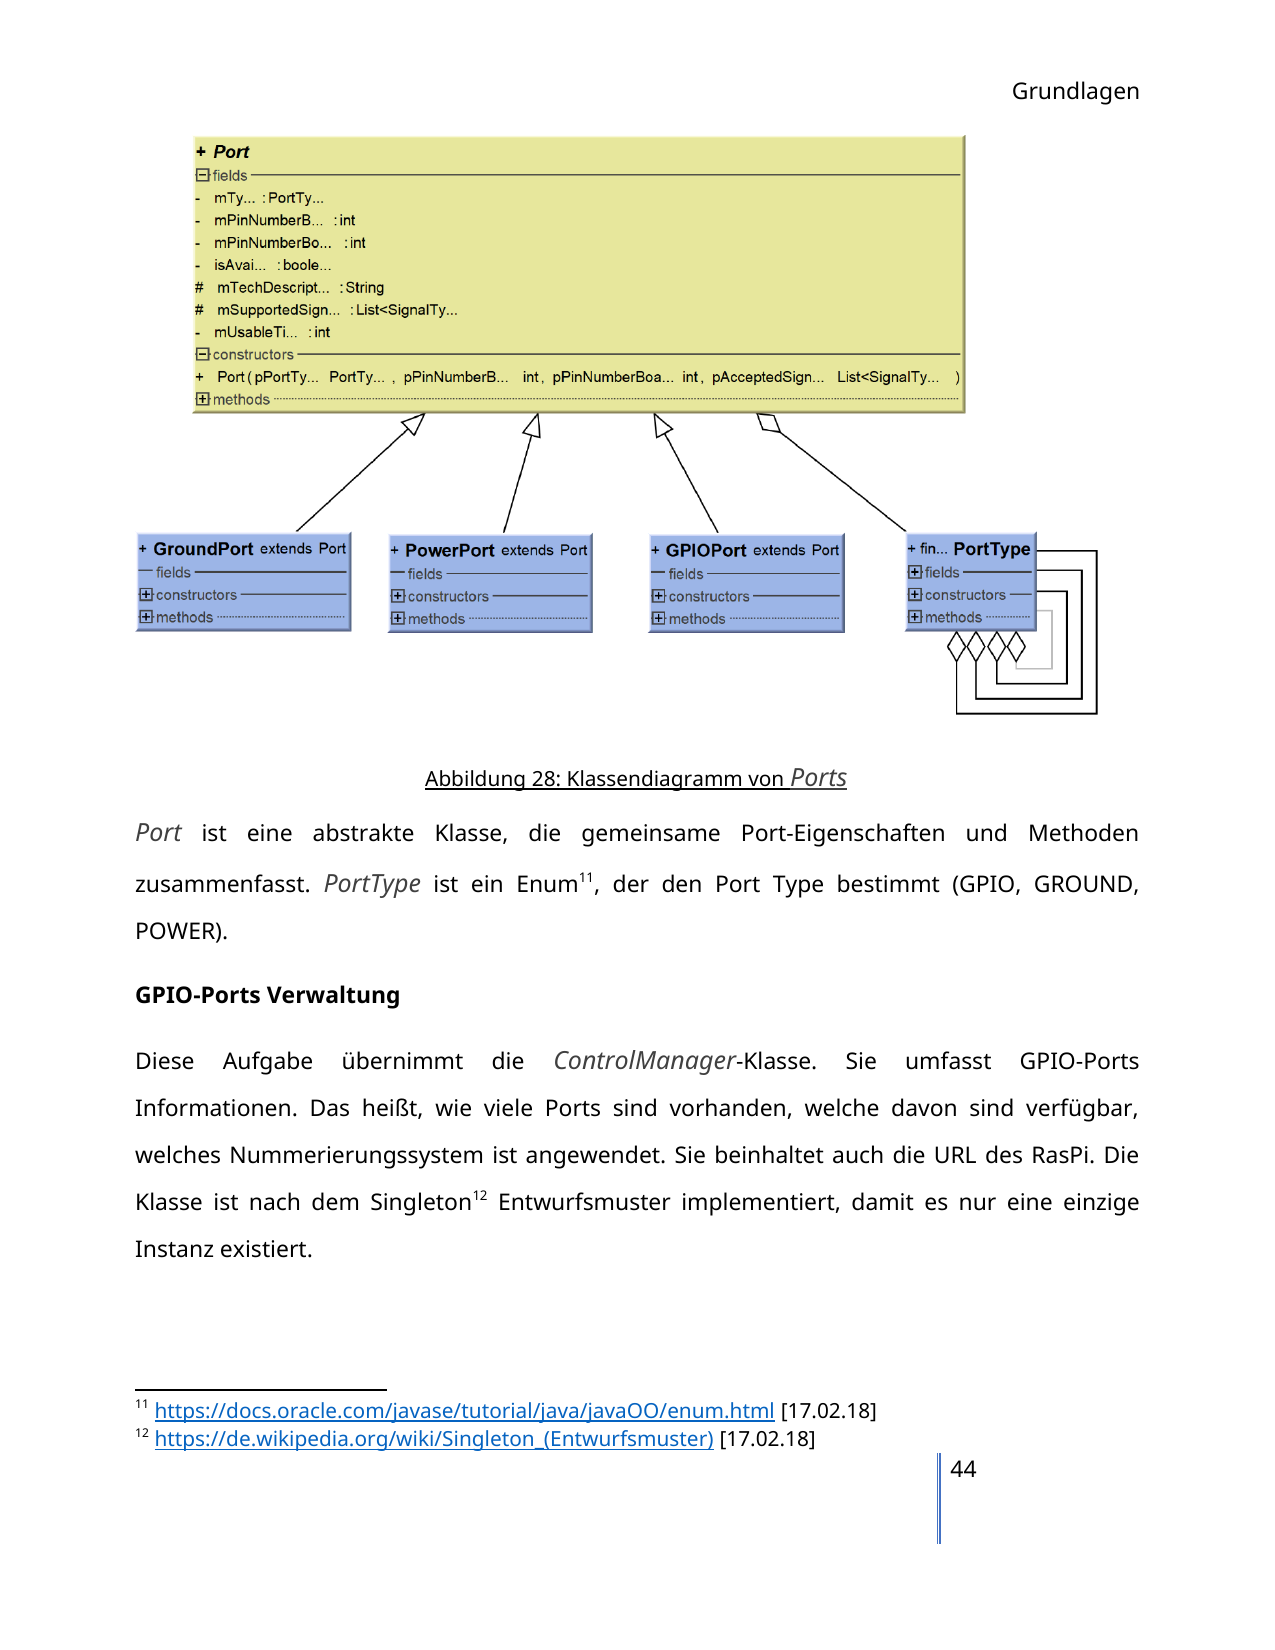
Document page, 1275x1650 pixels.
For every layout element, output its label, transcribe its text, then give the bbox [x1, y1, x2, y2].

text Port ist eine abstrakte Klasse, die gemeinsame Port-Eigenschaften und Methoden zusammenfasst. PortType ist ein Enum, der den Port Type bestimmt (GPIO, GROUND, POWER). [135, 814, 1140, 947]
text Diese Aufgabe übernimmt die ControlManager-Klasse. Sie umfasst GPIO-Ports Informationen. Das heißt, wie viele Ports sind vorhanden, welche davon sind verfügbar, welches Nummerierungssystem ist angewendet. Sie beinhaltet auch die URL des RasPi. Die Klasse ist nach dem Singleton Entwurfsmuster implementiert, damit es nur eine einzige Instanz existiert. [135, 1042, 1140, 1264]
picture [135, 135, 1110, 728]
text GPIO-Ports Verwaltung [135, 979, 1140, 1010]
